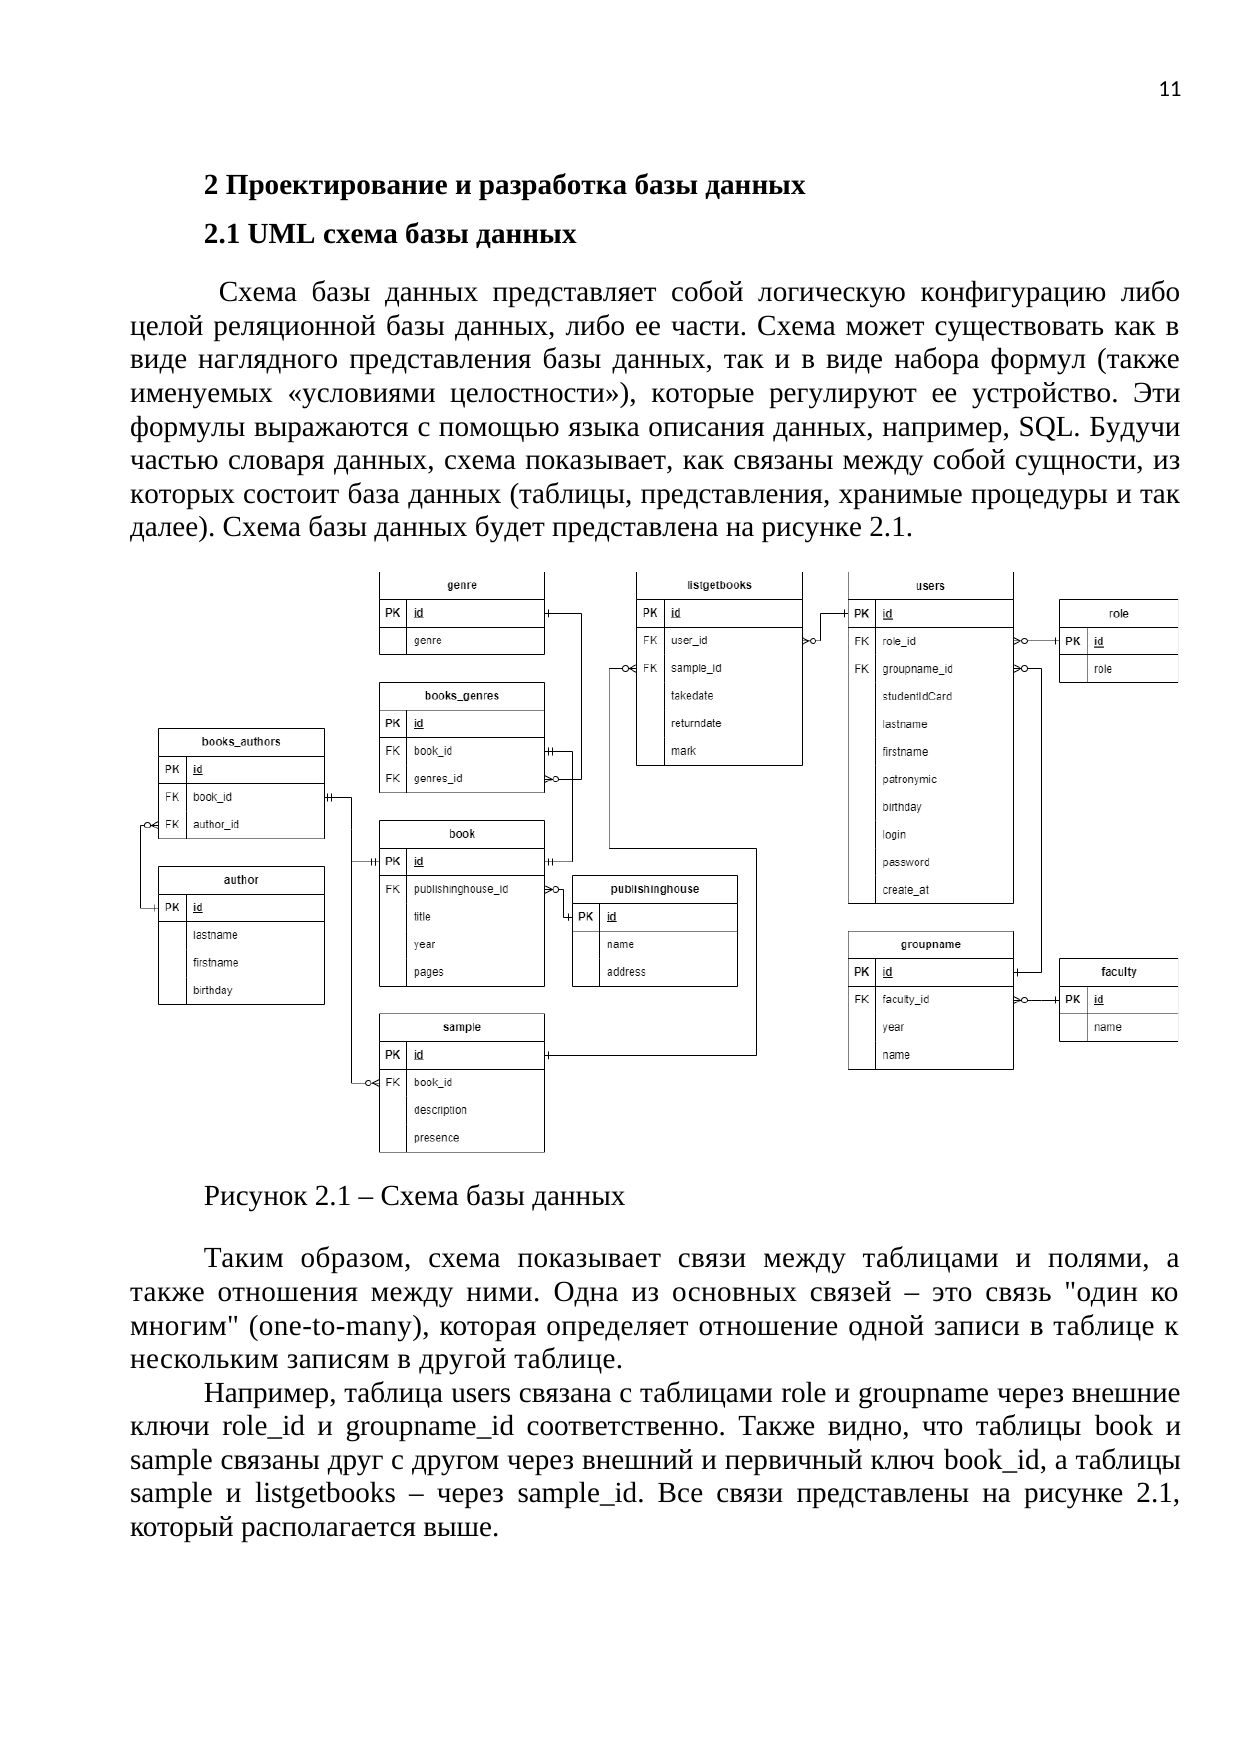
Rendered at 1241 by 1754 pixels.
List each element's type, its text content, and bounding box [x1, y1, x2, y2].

text Рисунок 2.1 – Схема базы данных [130, 1178, 1181, 1211]
text Схема базы данных представляет собой логическую конфигурацию либо целой реляционной базы данных, либо ее части. Схема может существовать как в виде наглядного представления базы данных, так и в виде набора формул (также именуемых «условиями целостности»), которые регулируют ее устройство. Эти формулы выражаются с помощью языка описания данных, например, SQL. Будучи частью словаря данных, схема показывает, как связаны между собой сущности, из которых состоит база данных (таблицы, представления, хранимые процедуры и так далее). Схема базы данных будет представлена на рисунке 2.1. [130, 274, 1181, 543]
subtitle 2.1 UML схема базы данных [130, 216, 1181, 249]
text Например, таблица users связана с таблицами role и groupname через внешние ключи role_id и groupname_id соответственно. Также видно, что таблицы book и sample связаны друг с другом через внешний и первичный ключ book_id, а таблицы sample и listgetbooks – через sample_id. Все связи представлены на рисунке 2.1, который располагается выше. [130, 1375, 1181, 1542]
text Таким образом, схема показывает связи между таблицами и полями, а также отношения между ними. Одна из основных связей – это связь "один ко многим" (one-to-many), которая определяет отношение одной записи в таблице к нескольким записям в другой таблице. [130, 1241, 1181, 1375]
picture [132, 572, 1179, 1153]
subtitle 2 Проектирование и разработка базы данных [130, 167, 1181, 201]
